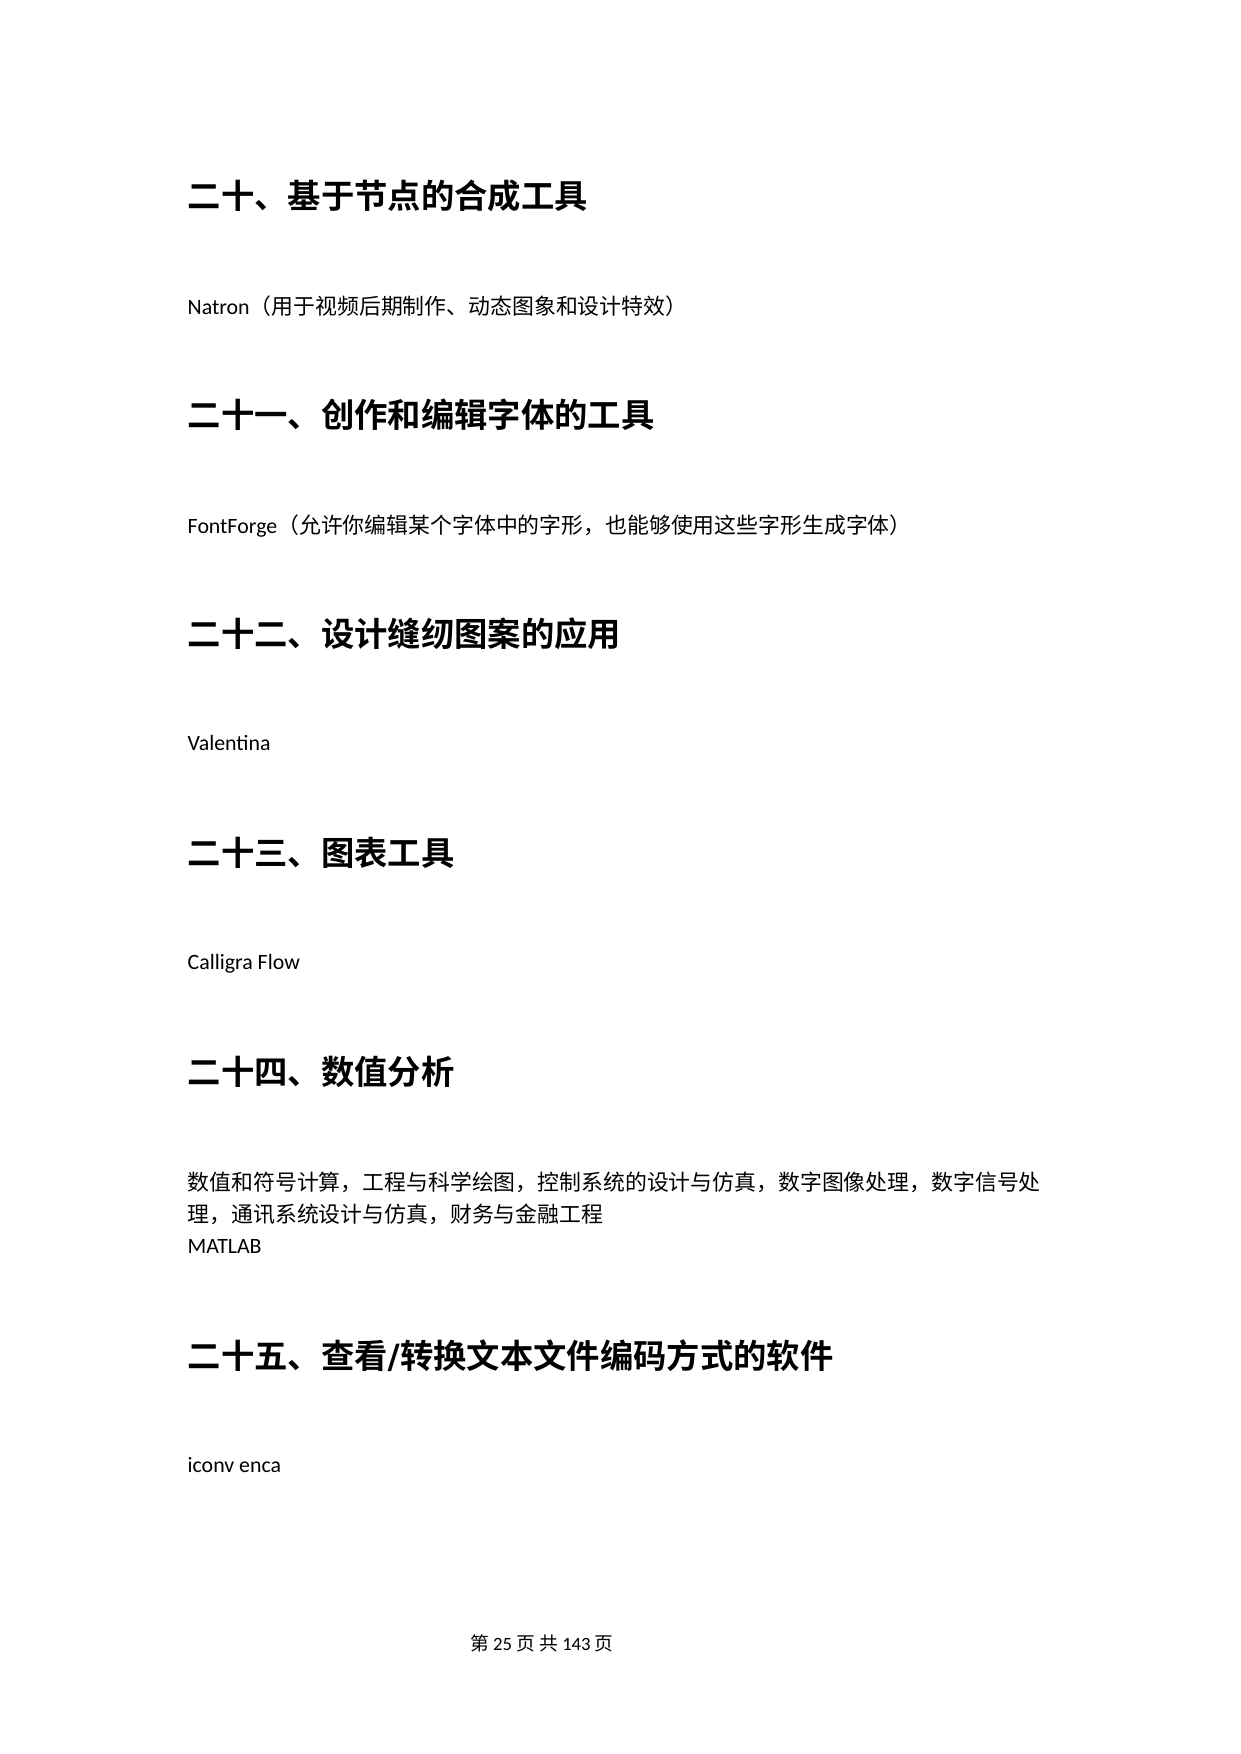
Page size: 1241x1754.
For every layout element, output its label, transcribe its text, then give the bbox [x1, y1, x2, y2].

subtitle 二十一、创作和编辑字体的工具 [187, 381, 1053, 446]
text Natron（用于视频后期制作、动态图象和设计特效） [187, 289, 1053, 321]
text Calligra Flow [187, 945, 1053, 978]
text MATLAB [187, 1229, 1053, 1262]
subtitle 二十、基于节点的合成工具 [187, 162, 1053, 227]
subtitle 二十三、图表工具 [187, 818, 1053, 883]
subtitle 二十二、设计缝纫图案的应用 [187, 600, 1053, 665]
text 数值和符号计算，工程与科学绘图，控制系统的设计与仿真，数字图像处理，数字信号处理，通讯系统设计与仿真，财务与金融工程 [187, 1164, 1053, 1229]
text iconv enca [187, 1448, 1053, 1481]
subtitle 二十四、数值分析 [187, 1037, 1053, 1102]
subtitle 二十五、查看/转换文本文件编码方式的软件 [187, 1321, 1053, 1386]
text Valentina [187, 726, 1053, 759]
text FontForge（允许你编辑某个字体中的字形，也能够使用这些字形生成字体） [187, 508, 1053, 540]
